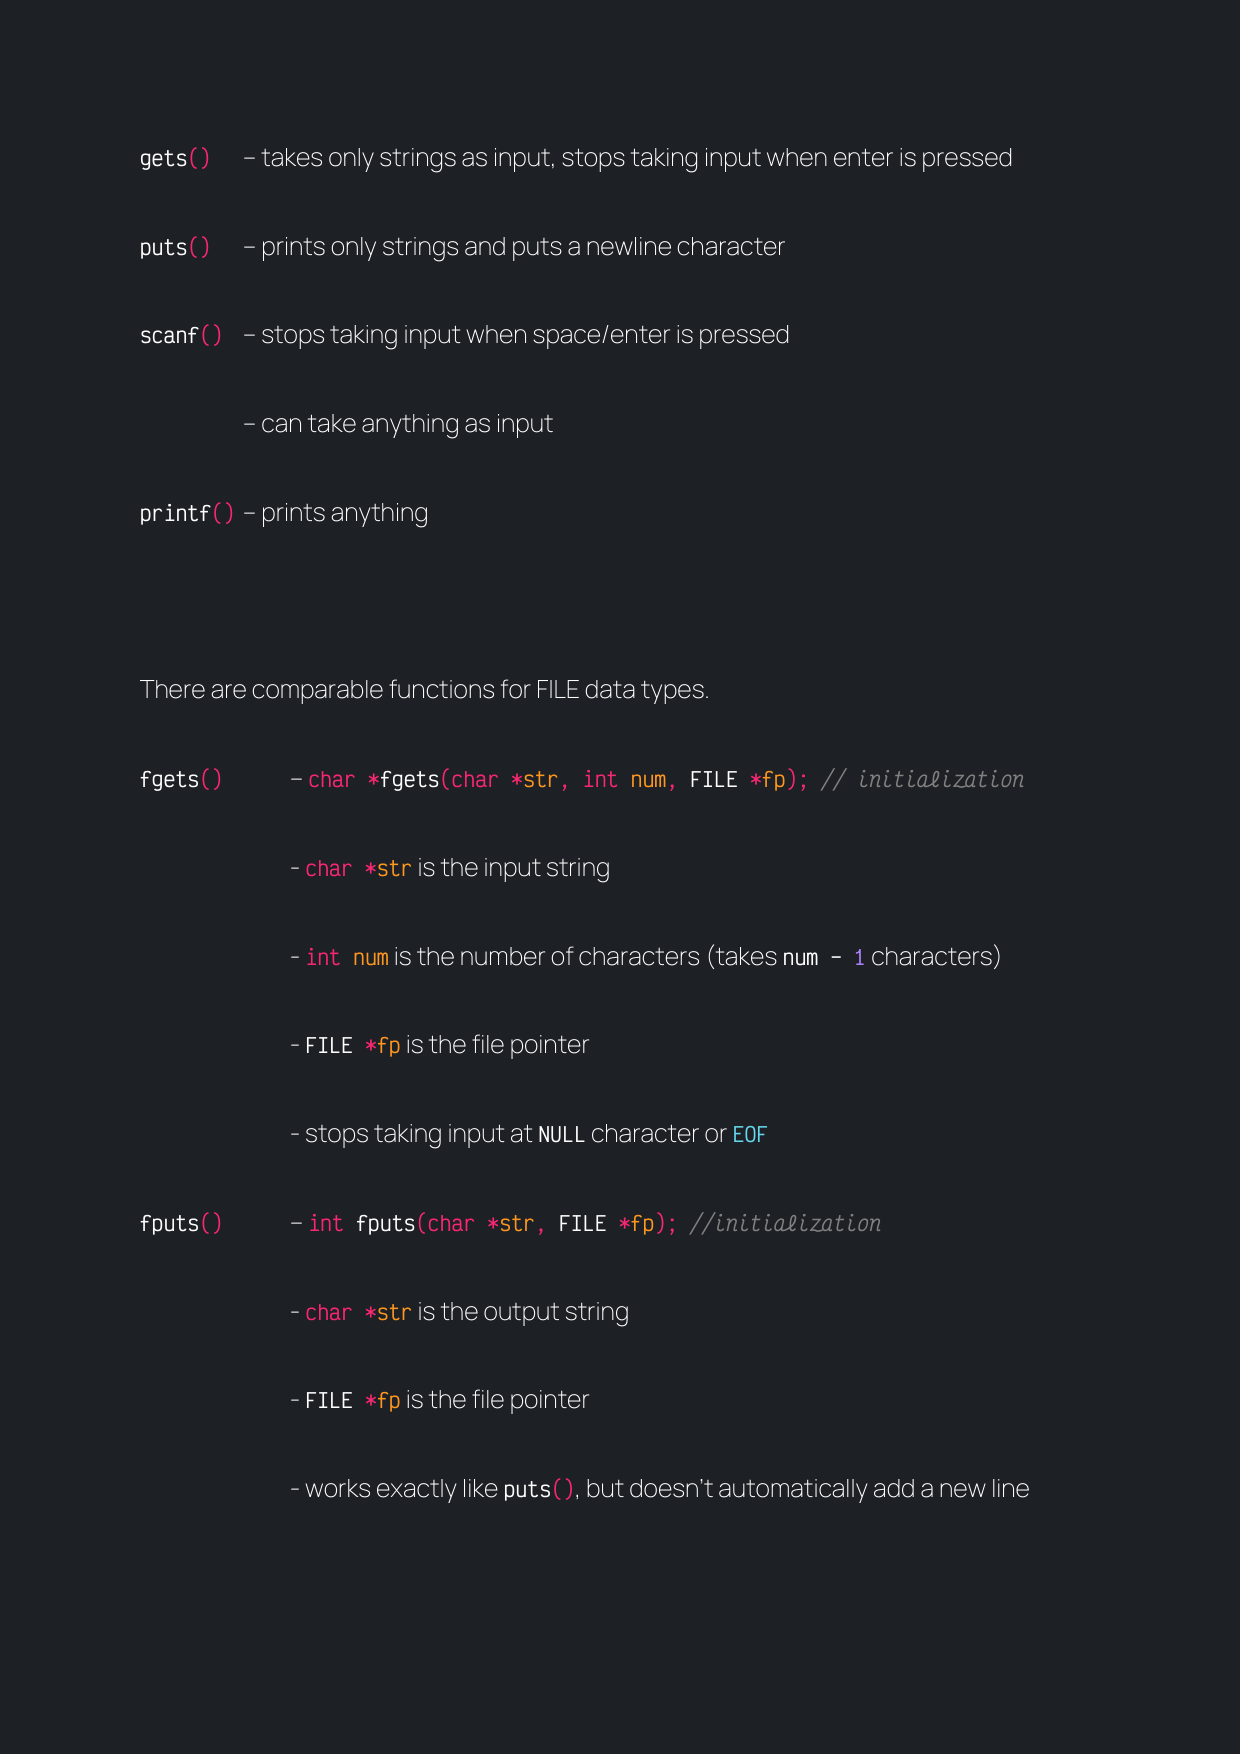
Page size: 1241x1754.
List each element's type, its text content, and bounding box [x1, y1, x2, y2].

text - stops taking input at NULL character or EOF [214, 1116, 1065, 1150]
text - char *str is the output string [214, 1293, 1065, 1327]
text gets() – takes only strings as input, stops taking input when enter is pressed [139, 139, 1065, 174]
text - int num is the number of characters (takes num – 1 characters) [214, 938, 1065, 972]
text There are comparable functions for FILE data types. [139, 672, 1065, 706]
text printf() – prints anything [139, 494, 1065, 529]
text scanf() – stops taking input when space/enter is pressed [139, 317, 1065, 351]
text - works exactly like puts(), but doesn’t automatically add a new line [214, 1471, 1065, 1505]
text – can take anything as input [139, 406, 1065, 440]
text fgets() – char *fgets(char *str, int num, FILE *fp); // initialization [139, 761, 1065, 795]
text - char *str is the input string [214, 849, 1065, 884]
text - FILE *fp is the file pointer [214, 1382, 1065, 1416]
text puts() – prints only strings and puts a newline character [139, 228, 1065, 262]
text fputs() – int fputs(char *str, FILE *fp); //initialization [139, 1204, 1065, 1239]
text - FILE *fp is the file pointer [214, 1027, 1065, 1061]
